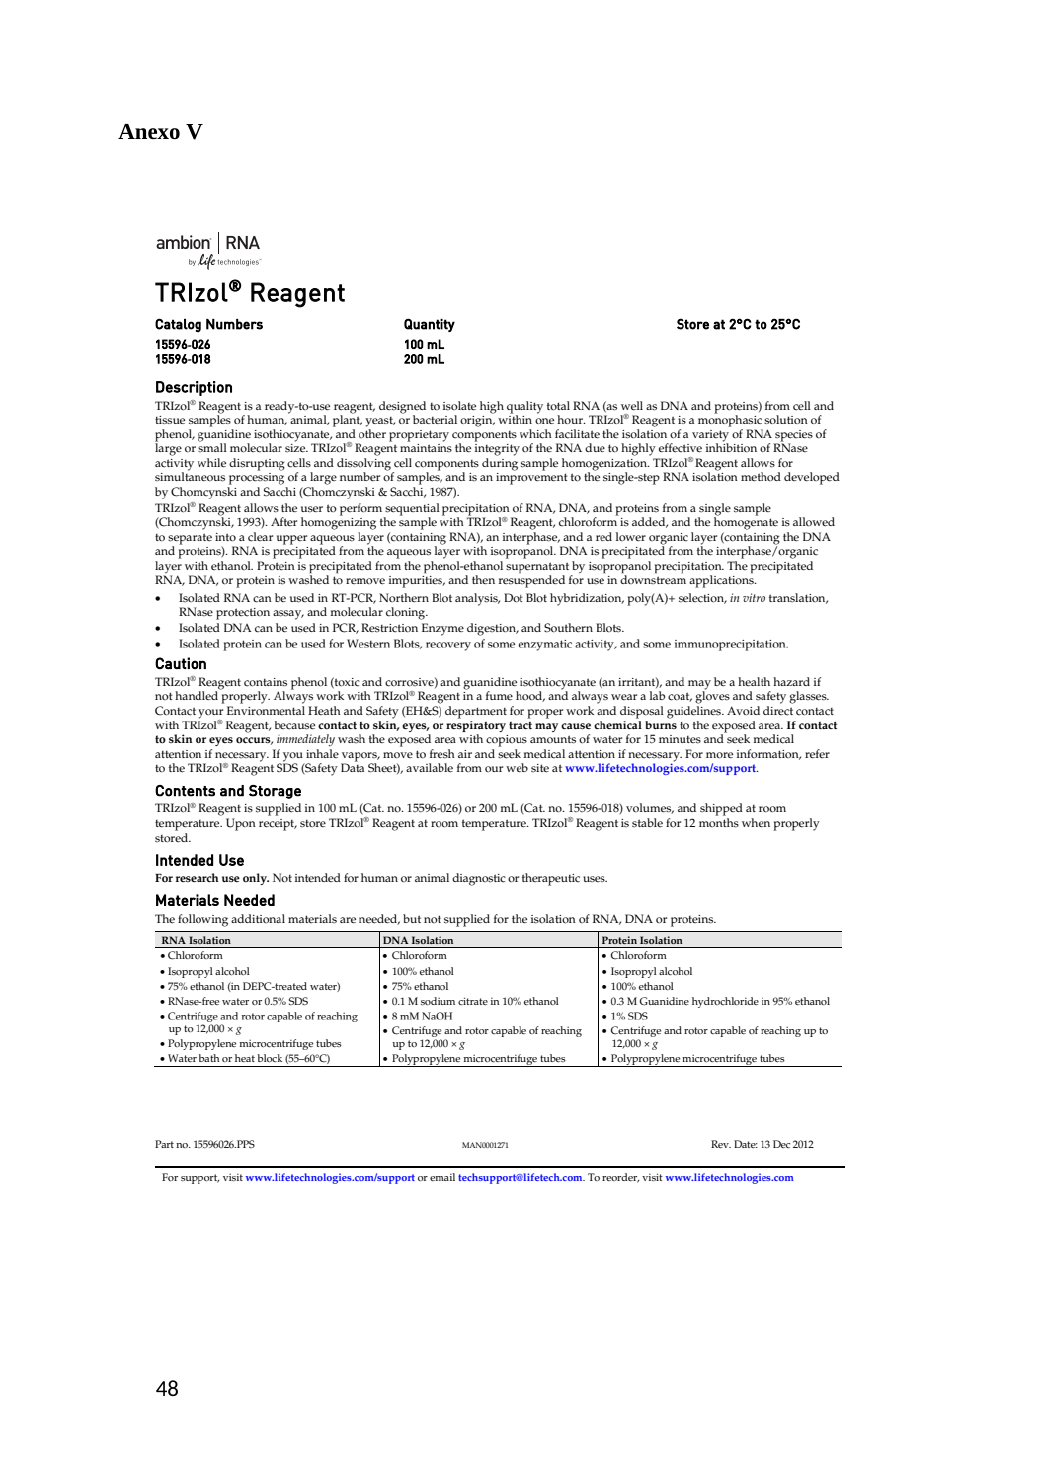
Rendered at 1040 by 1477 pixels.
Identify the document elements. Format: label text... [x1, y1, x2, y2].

text Anexo V [118, 118, 921, 144]
